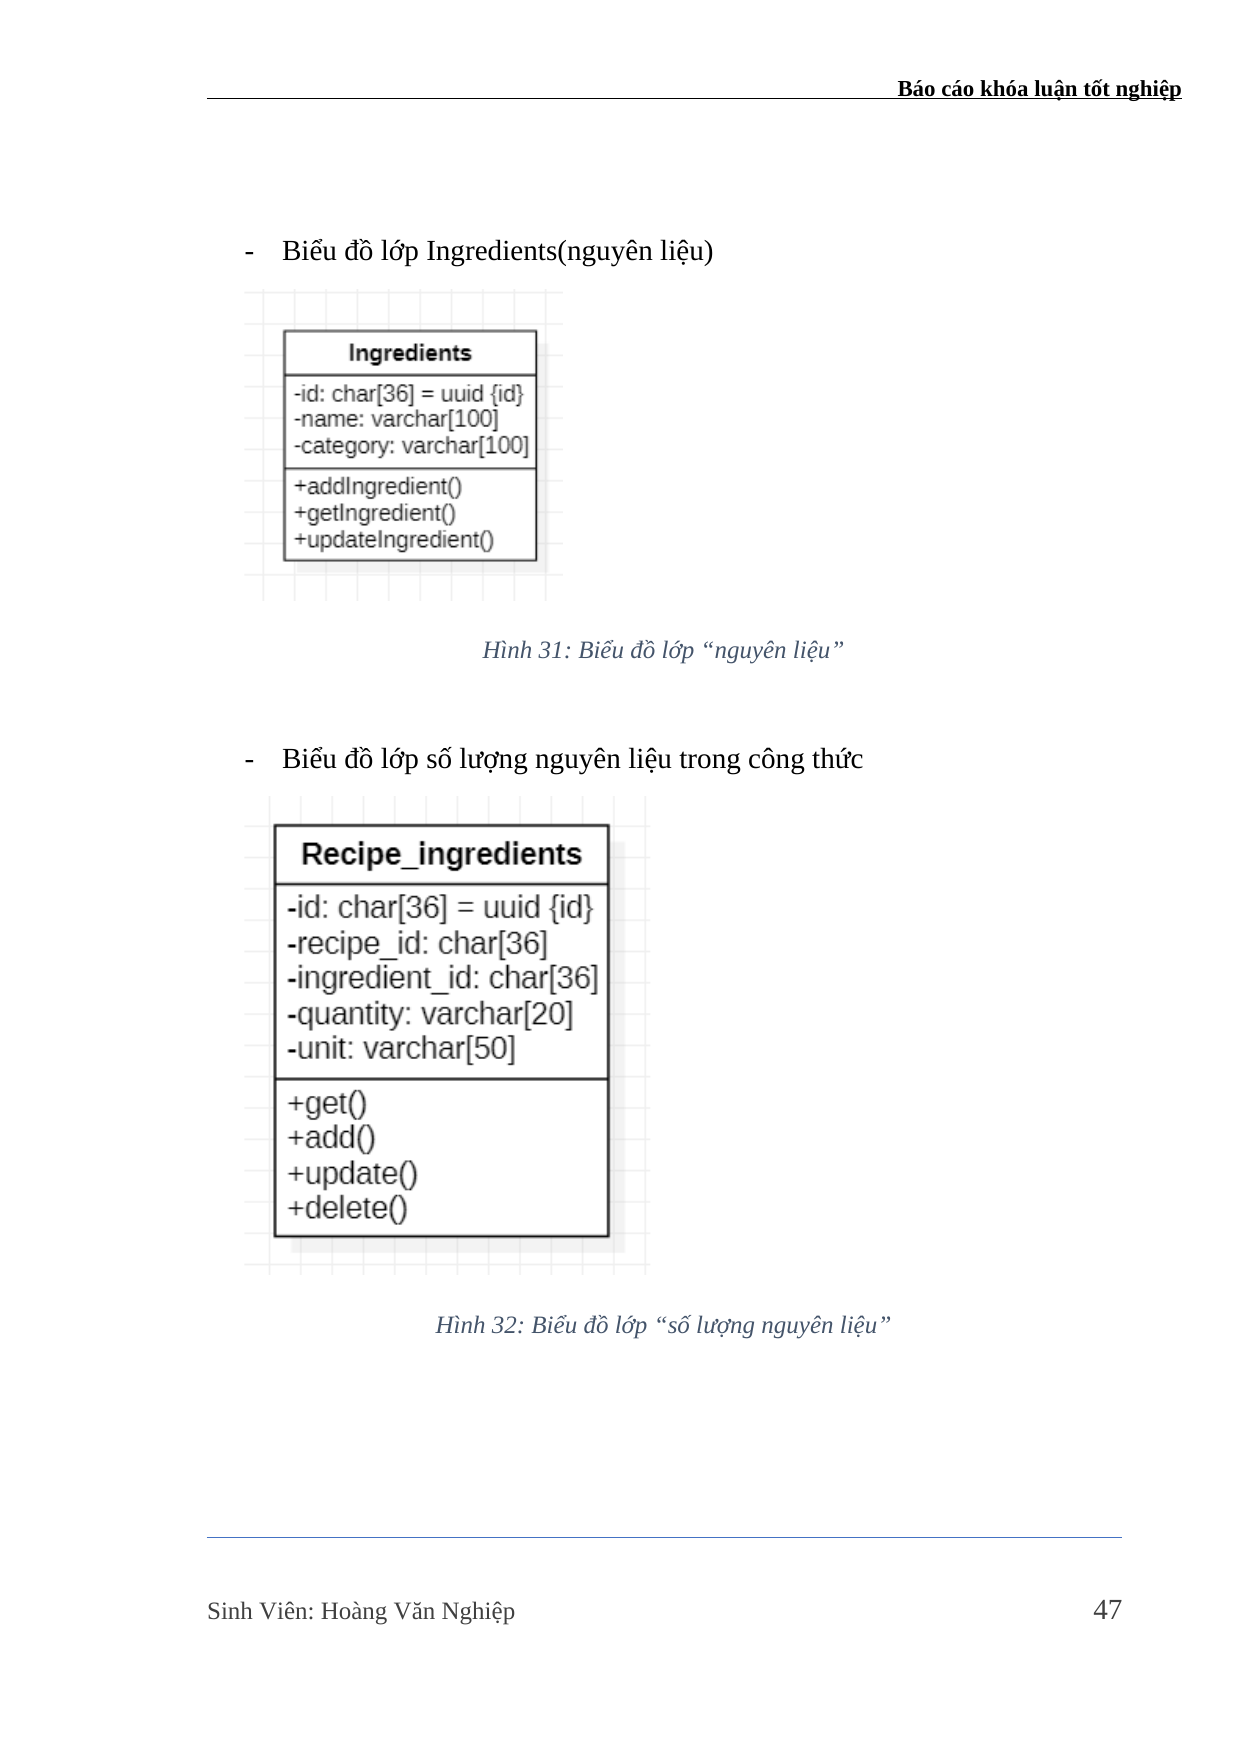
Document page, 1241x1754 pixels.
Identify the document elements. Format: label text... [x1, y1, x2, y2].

picture [244, 796, 651, 1275]
text Hình 32: Biểu đồ lớp “số lượng nguyên liệu” [207, 1310, 1122, 1339]
picture [244, 289, 563, 601]
list Biểu đồ lớp số lượng nguyên liệu trong công thức [244, 741, 1122, 774]
text Hình 31: Biểu đồ lớp “nguyên liệu” [207, 635, 1122, 664]
list Biểu đồ lớp Ingredients(nguyên liệu) [244, 233, 1122, 267]
